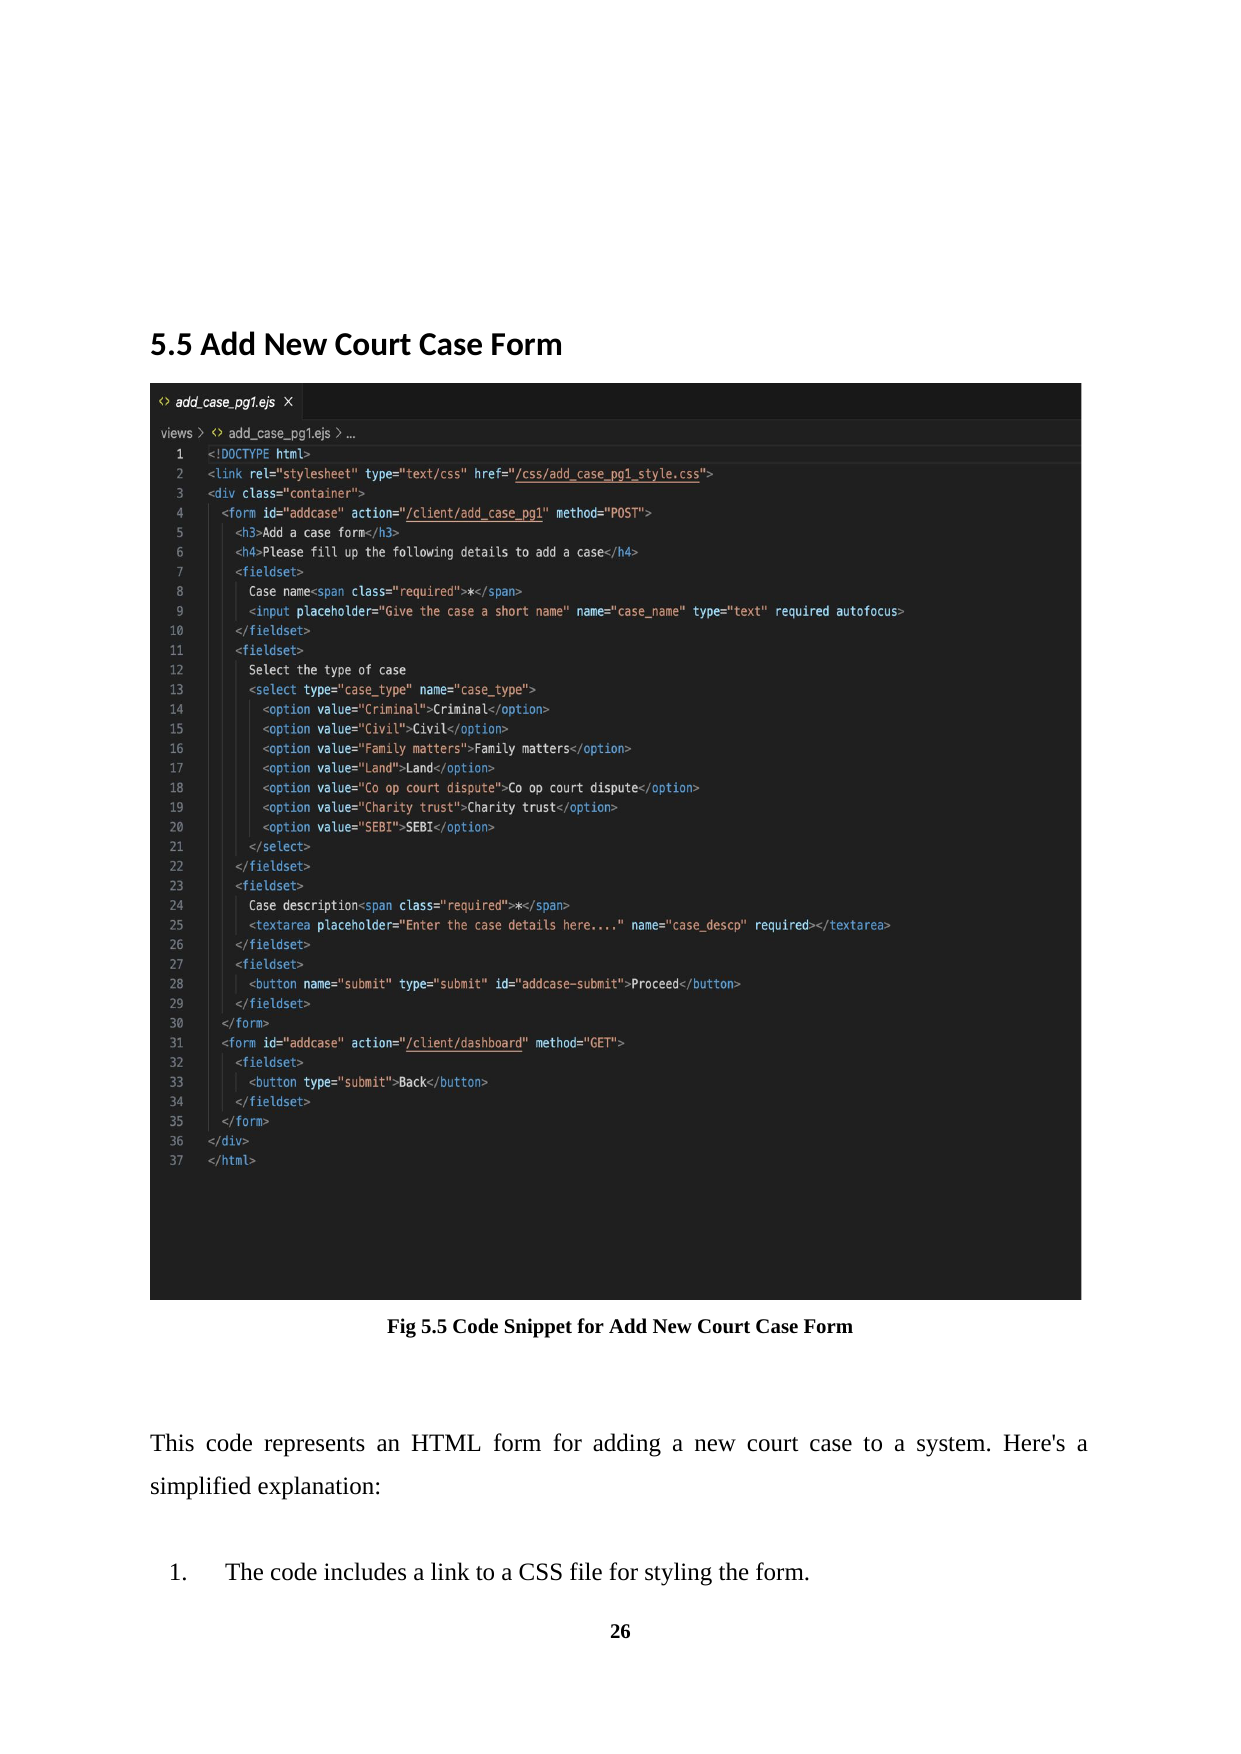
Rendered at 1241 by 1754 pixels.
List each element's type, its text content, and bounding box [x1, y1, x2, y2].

text Fig 5.5 Code Snippet for Add New Court Case Form [150, 1314, 1090, 1338]
picture [150, 383, 1082, 1300]
text This code represents an HTML form for adding a new court case to a system. Here's a simplified explanation: [150, 1428, 1090, 1499]
text 5.5 Add New Court Case Form [150, 322, 1090, 363]
list The code includes a link to a CSS file for styling the form. [187, 1557, 1090, 1586]
